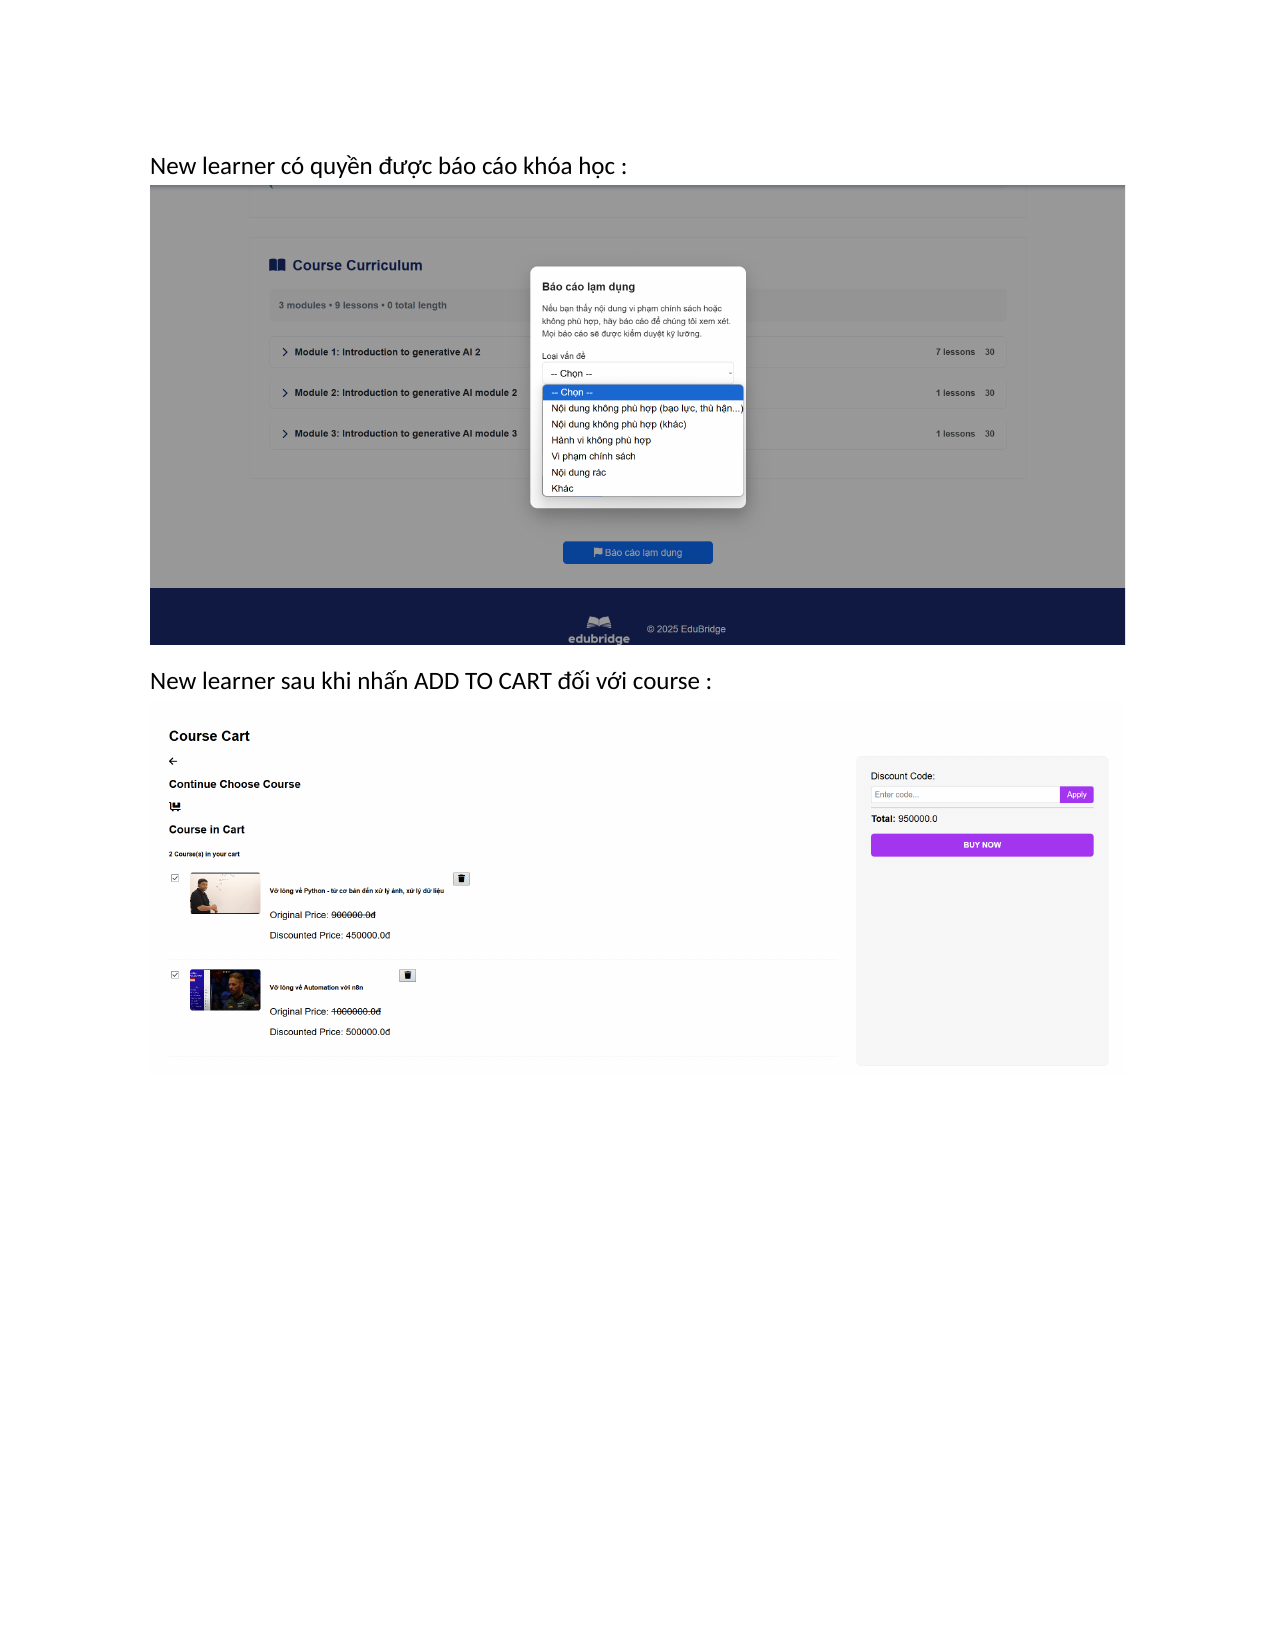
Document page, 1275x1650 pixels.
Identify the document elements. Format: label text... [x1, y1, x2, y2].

text New learner sau khi nhấn ADD TO CART đối với course : [150, 665, 1125, 700]
picture [150, 700, 1125, 1076]
text New learner có quyền được báo cáo khóa học : [150, 150, 1125, 185]
picture [150, 185, 1125, 645]
